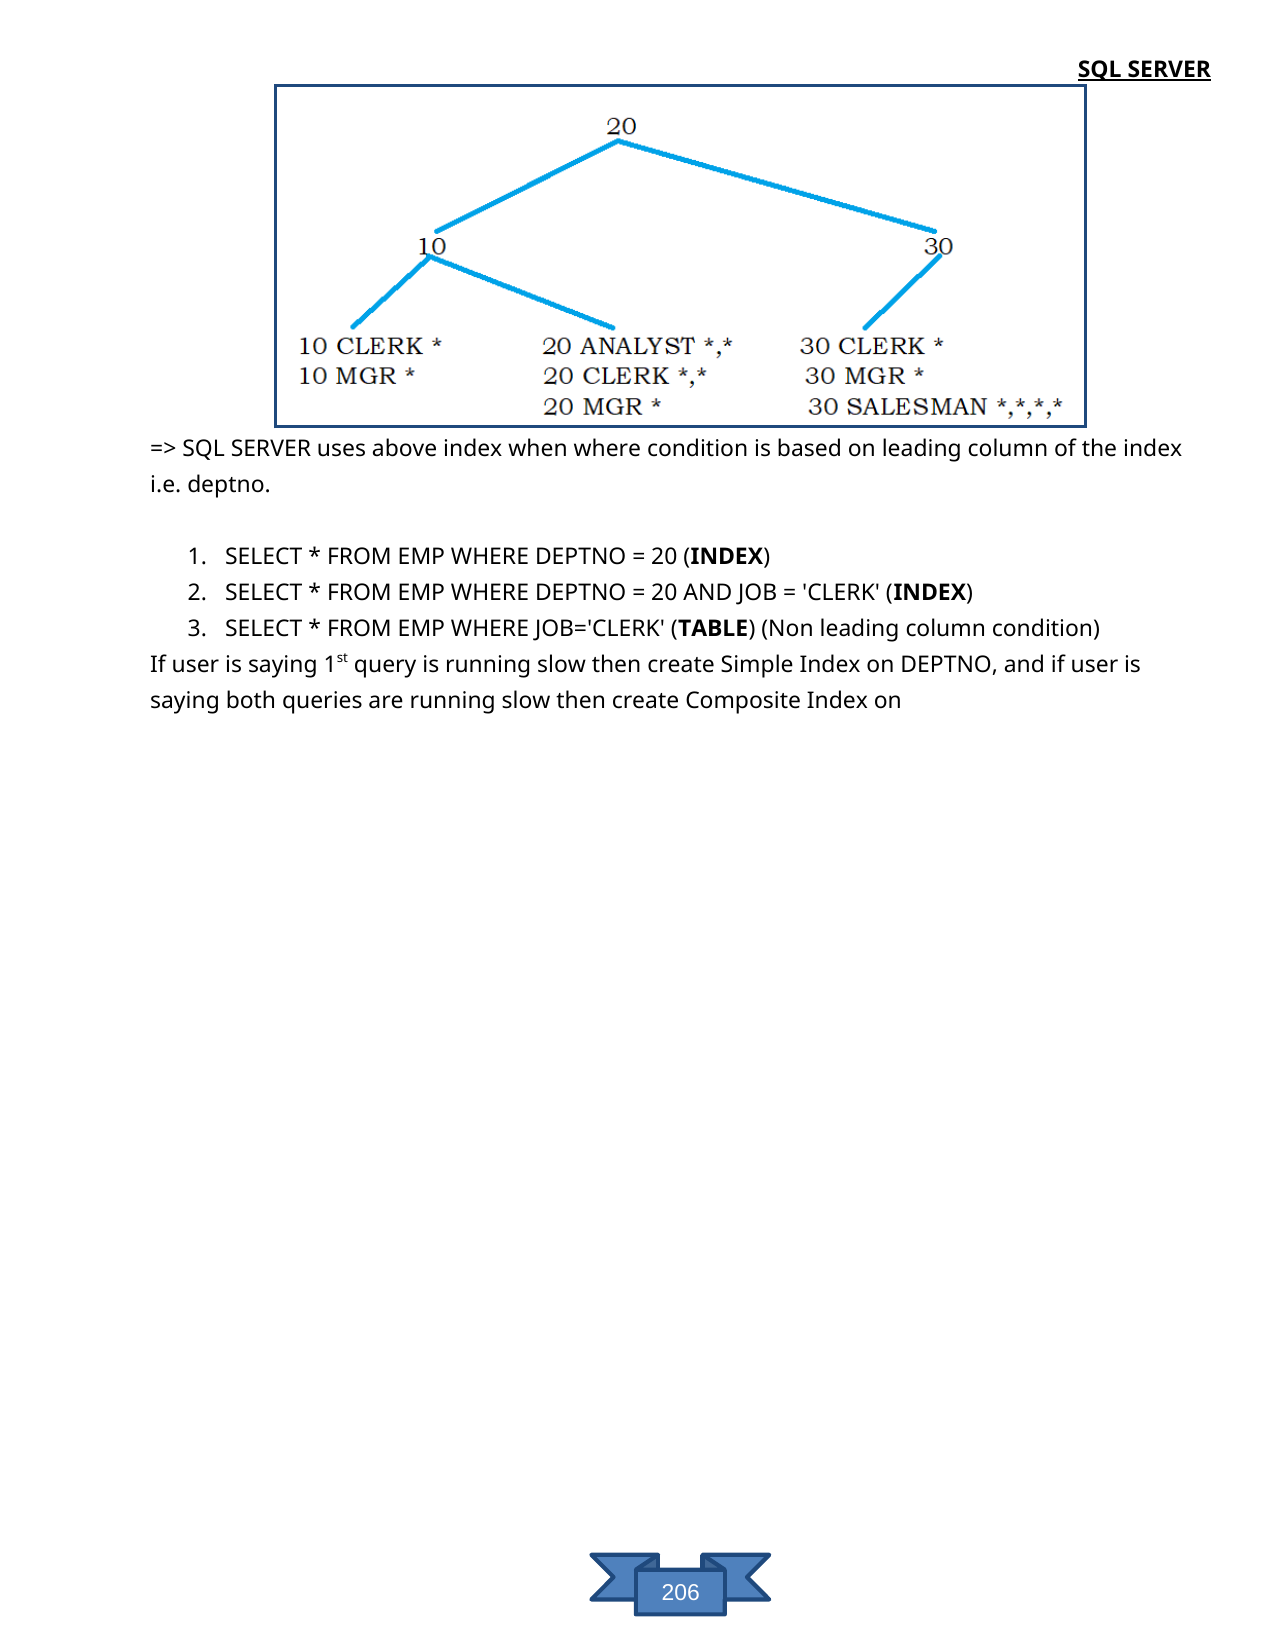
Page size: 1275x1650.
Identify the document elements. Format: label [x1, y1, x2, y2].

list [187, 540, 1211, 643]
picture [277, 87, 1084, 425]
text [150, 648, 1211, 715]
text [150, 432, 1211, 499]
